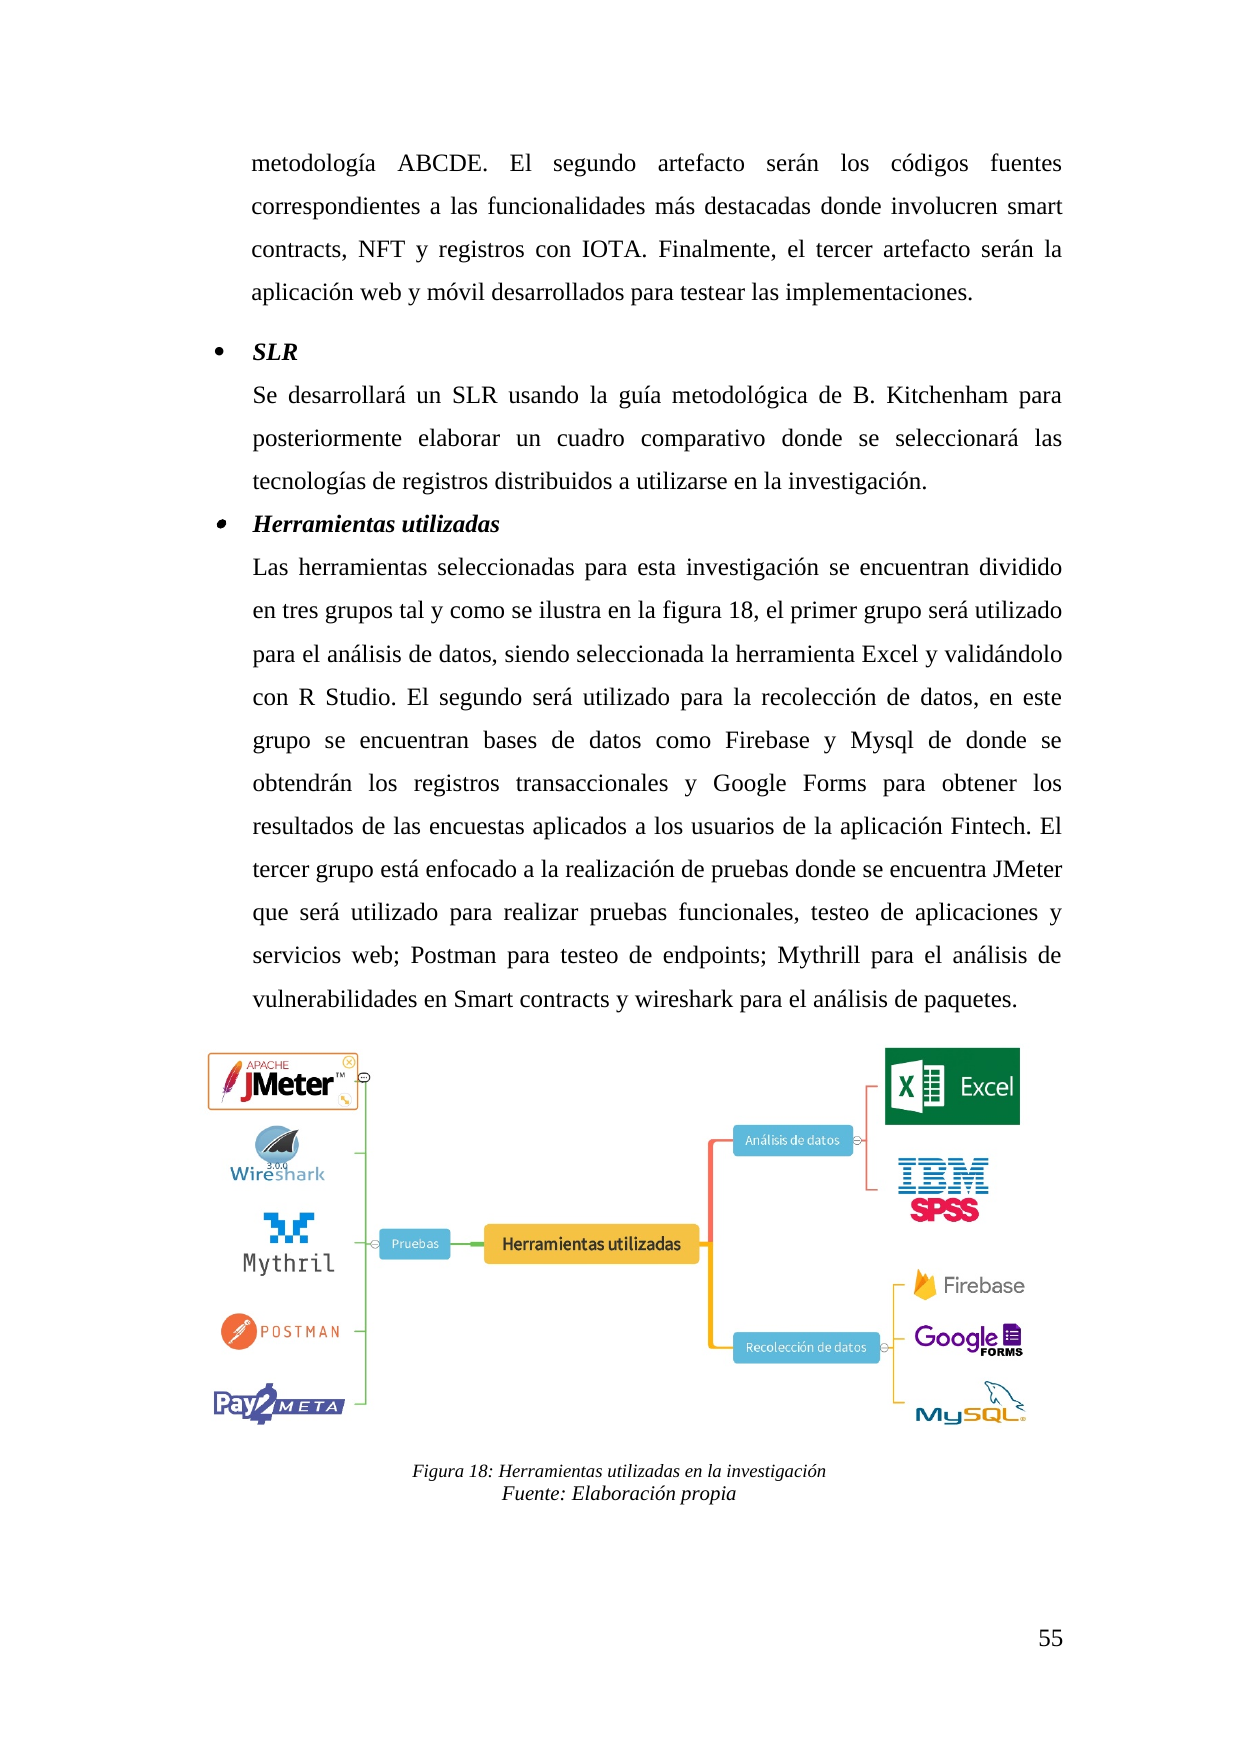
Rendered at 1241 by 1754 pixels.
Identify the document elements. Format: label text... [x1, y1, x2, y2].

text Figura 18: Herramientas utilizadas en la investigación [177, 1460, 1063, 1481]
list SLR [215, 337, 1063, 366]
picture [177, 1043, 1063, 1429]
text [251, 148, 1063, 306]
list Las herramientas seleccionadas para esta investigación se encuentran dividido en tres grupos tal y como se ilustra en la figura 18, el primer grupo será utilizado para el análisis de datos, siendo seleccionada la herramienta Excel y validándolo con R Studio. El segundo será utilizado para la recolección de datos, en este grupo se encuentran bases de datos como Firebase y Mysql de donde se obtendrán los registros transaccionales y Google Forms para obtener los resultados de las encuestas aplicados a los usuarios de la aplicación Fintech. El tercer grupo está enfocado a la realización de pruebas donde se encuentra JMeter que será utilizado para realizar pruebas funcionales, testeo de aplicaciones y servicios web; Postman para testeo de endpoints; Mythrill para el análisis de vulnerabilidades en Smart contracts y wireshark para el análisis de paquetes. [252, 552, 1063, 1012]
list Herramientas utilizadas [215, 509, 1063, 538]
text Fuente: Elaboración propia [177, 1481, 1063, 1505]
list Se desarrollará un SLR usando la guía metodológica de B. Kitchenham para posteriormente elaborar un cuadro comparativo donde se seleccionará las tecnologías de registros distribuidos a utilizarse en la investigación. [252, 380, 1063, 495]
